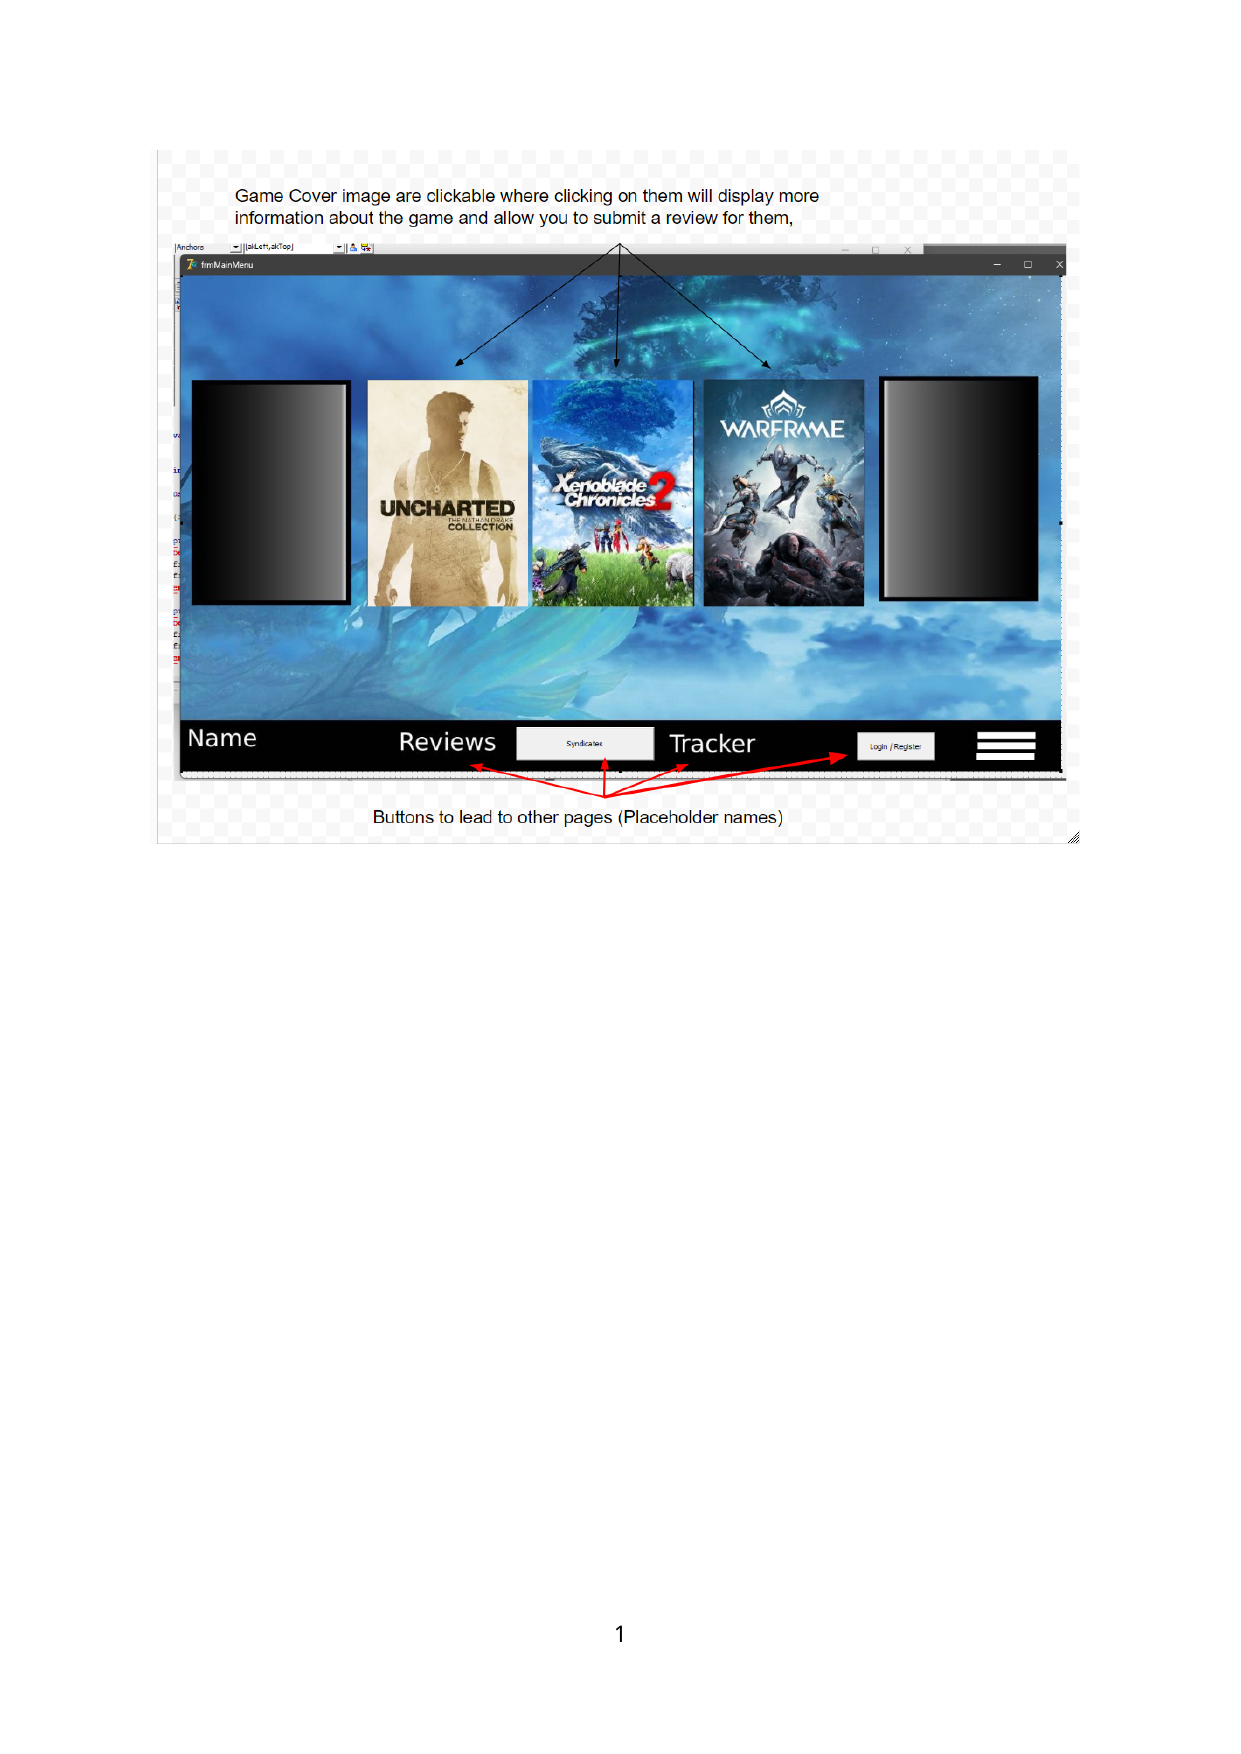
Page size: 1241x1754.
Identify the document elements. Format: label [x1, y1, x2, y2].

picture [150, 150, 1080, 844]
